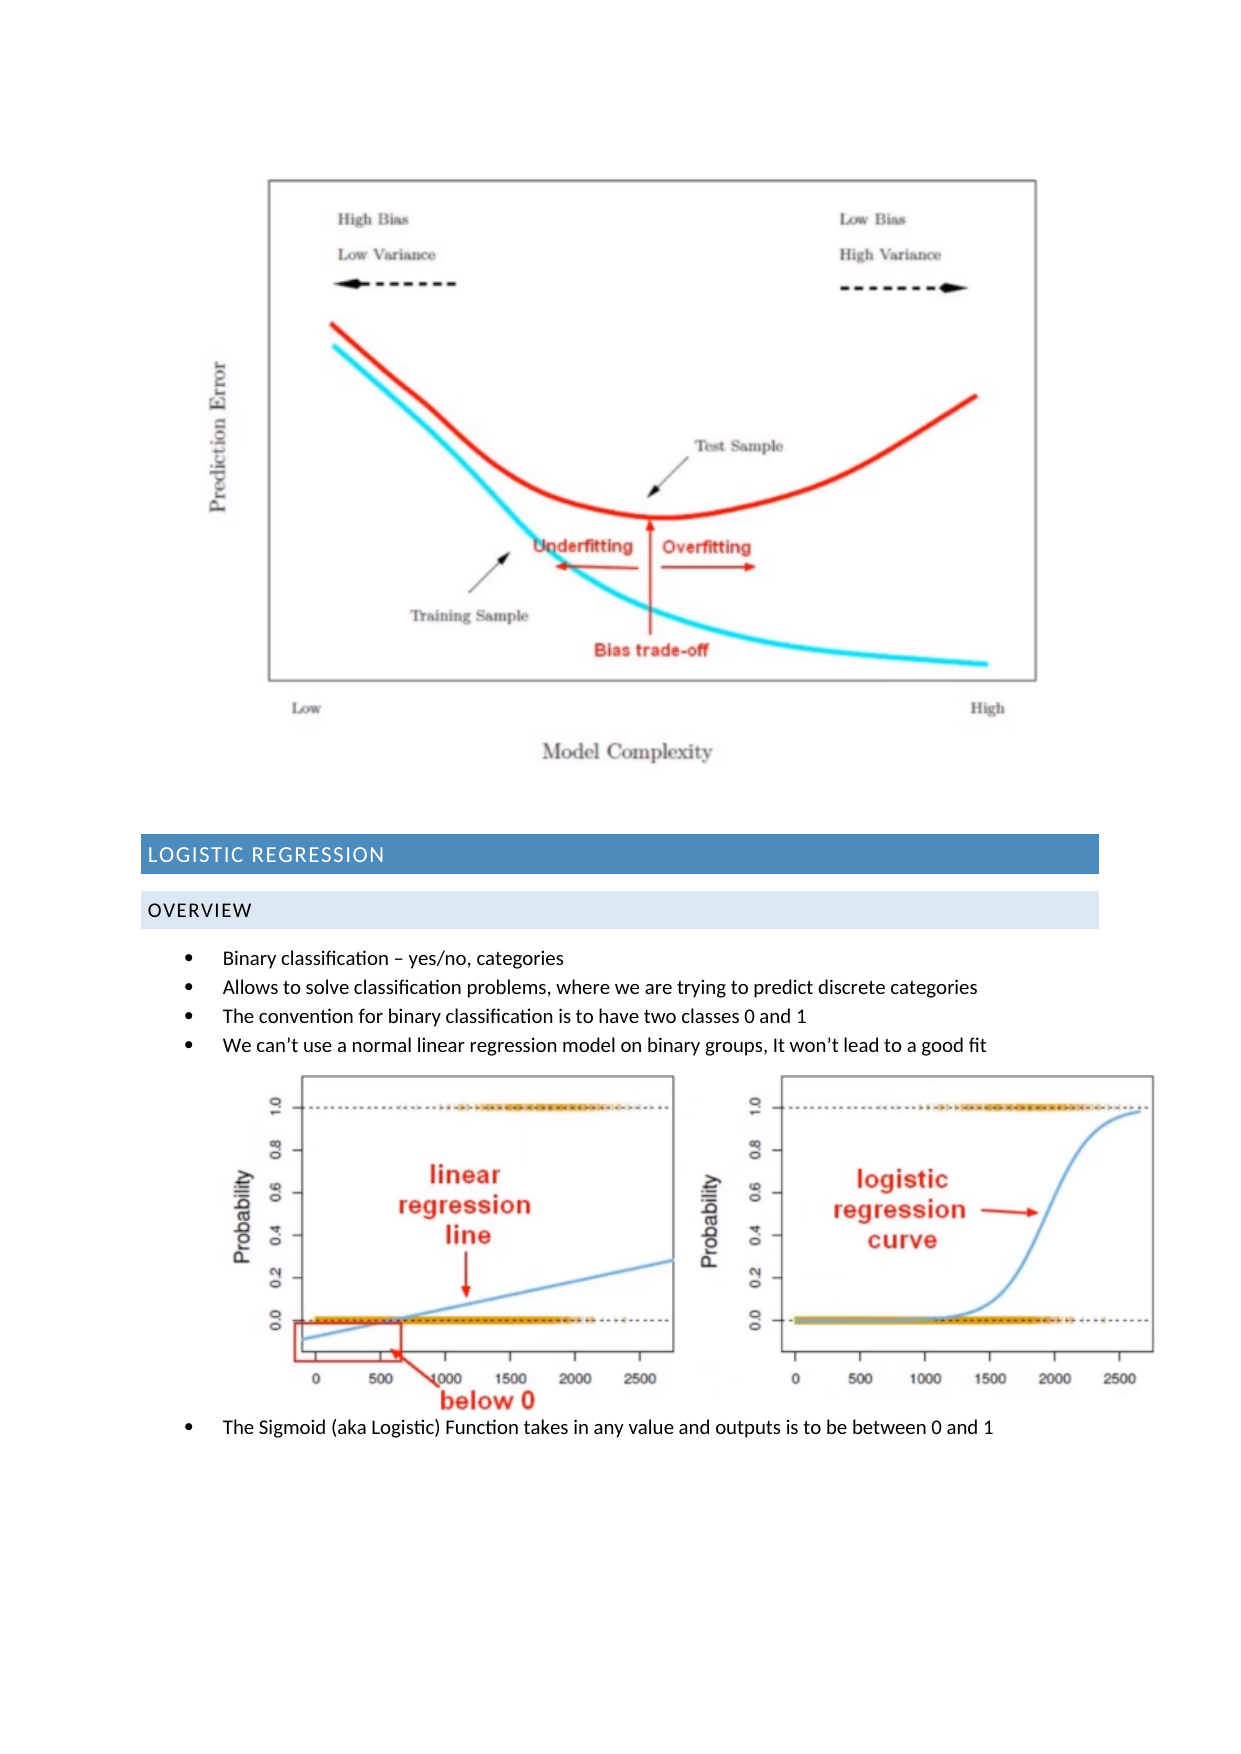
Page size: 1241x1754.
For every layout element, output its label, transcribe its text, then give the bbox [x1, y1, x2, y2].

subtitle Overview [148, 897, 1093, 922]
list We can’t use a normal linear regression model on binary groups, It won’t lead to a good fit [185, 1032, 1093, 1058]
list Binary classification – yes/no, categories [185, 945, 1093, 970]
list Allows to solve classification problems, where we are trying to predict discrete categories [185, 974, 1093, 999]
subtitle Logistic Regression [148, 840, 1093, 868]
list The convention for binary classification is to have two classes 0 and 1 [185, 1003, 1093, 1029]
picture [185, 147, 1085, 776]
list The Sigmoid (aka Logistic) Function takes in any value and outputs is to be between 0 and 1 [185, 1414, 1093, 1439]
picture [222, 1061, 1168, 1411]
